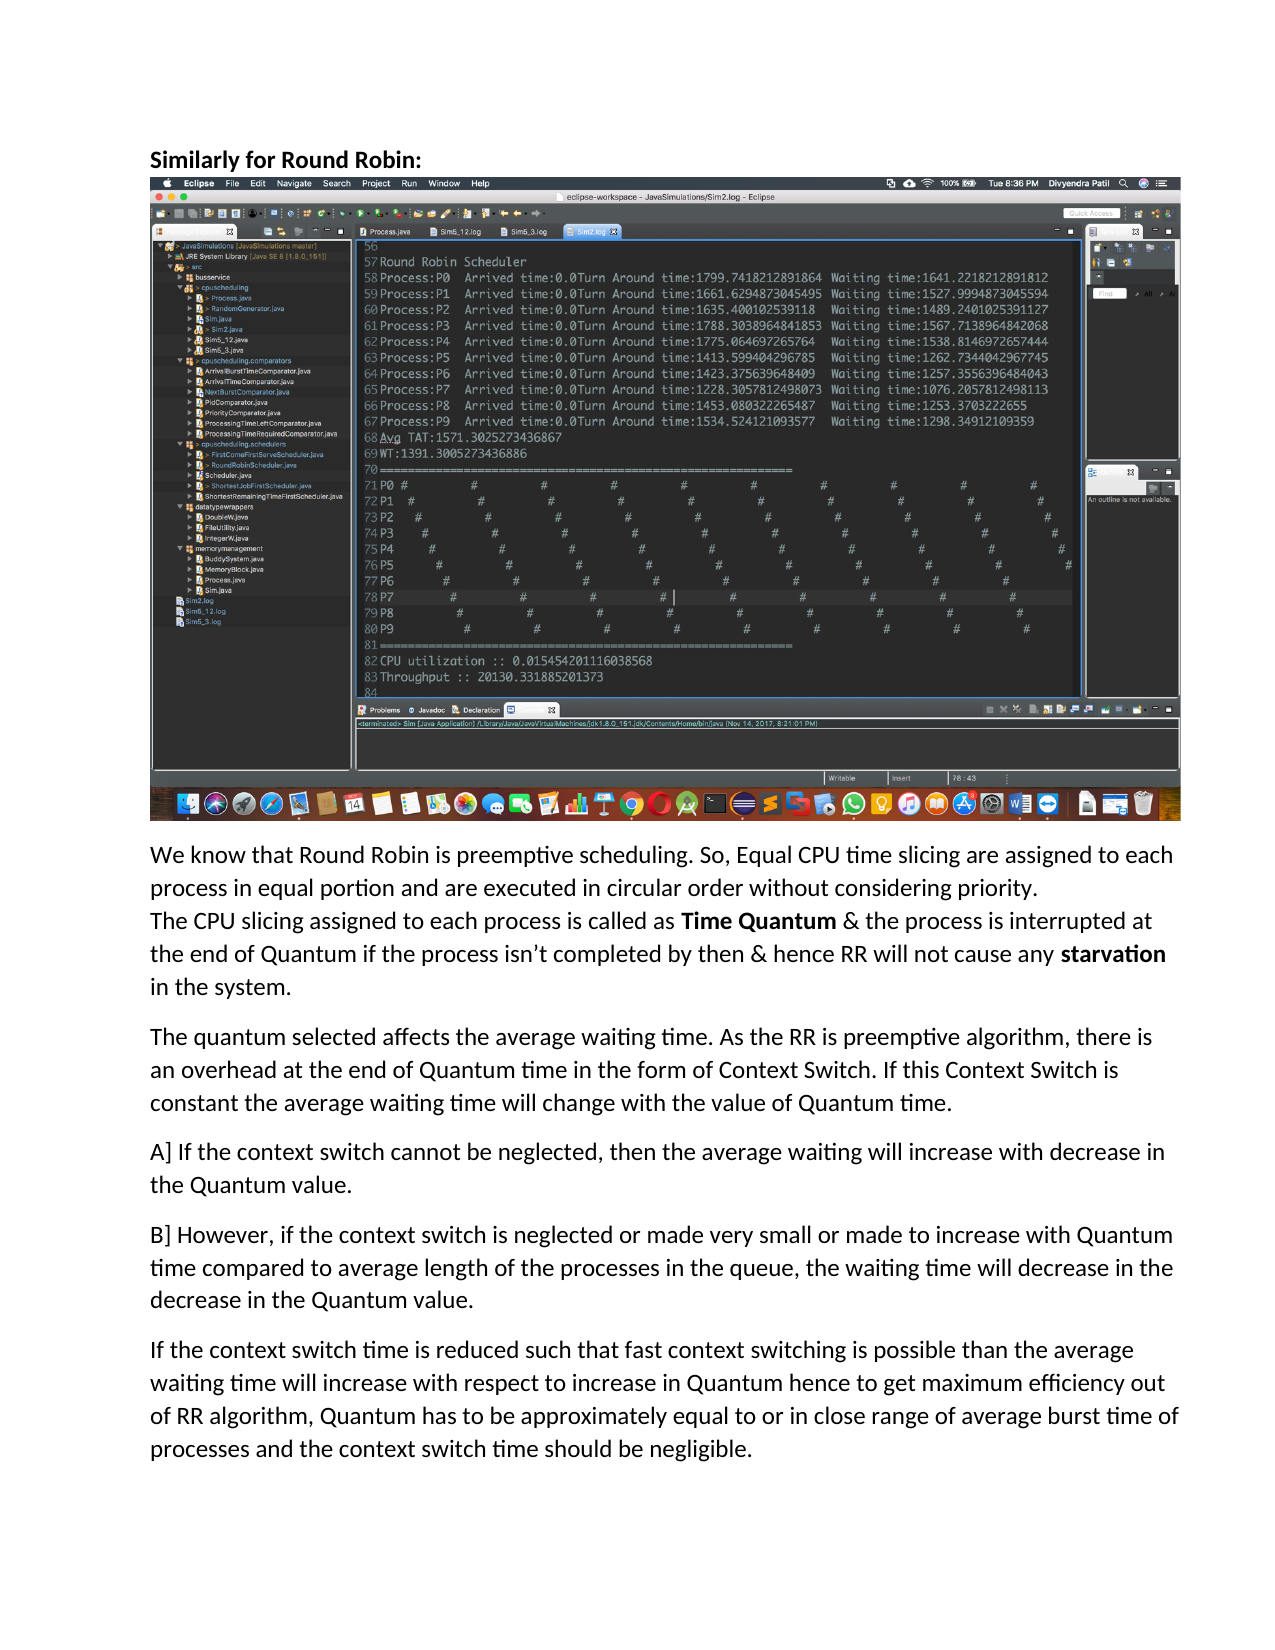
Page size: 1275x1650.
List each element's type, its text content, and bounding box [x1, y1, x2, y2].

text Similarly for Round Robin: [150, 144, 1181, 177]
text If the context switch time is reduced such that fast context switching is possible than the average waiting time will increase with respect to increase in Quantum hence to get maximum efficiency out of RR algorithm, Quantum has to be approximately equal to or in close range of average burst time of processes and the context switch time should be negligible. [150, 1334, 1181, 1463]
picture [150, 177, 1181, 821]
text We know that Round Robin is preemptive scheduling. So, Equal CPU time slicing are assigned to each process in equal portion and are executed in circular order without considering priority. The CPU slicing assigned to each process is called as Time Quantum & the process is interrupted at the end of Quantum if the process isn’t completed by then & hence RR will not cause any starvation in the system. [150, 840, 1181, 1002]
text The quantum selected affects the average waiting time. As the RR is preemptive algorithm, there is an overhead at the end of Quantum time in the form of Context Switch. If this Context Switch is constant the average waiting time will change with the value of Quantum time. [150, 1021, 1181, 1117]
text A] If the context switch cannot be neglected, then the average waiting will increase with decrease in the Quantum value. [150, 1136, 1181, 1200]
text B] However, if the context switch is neglected or made very small or made to increase with Quantum time compared to average length of the processes in the queue, the waiting time will decrease in the decrease in the Quantum value. [150, 1219, 1181, 1315]
